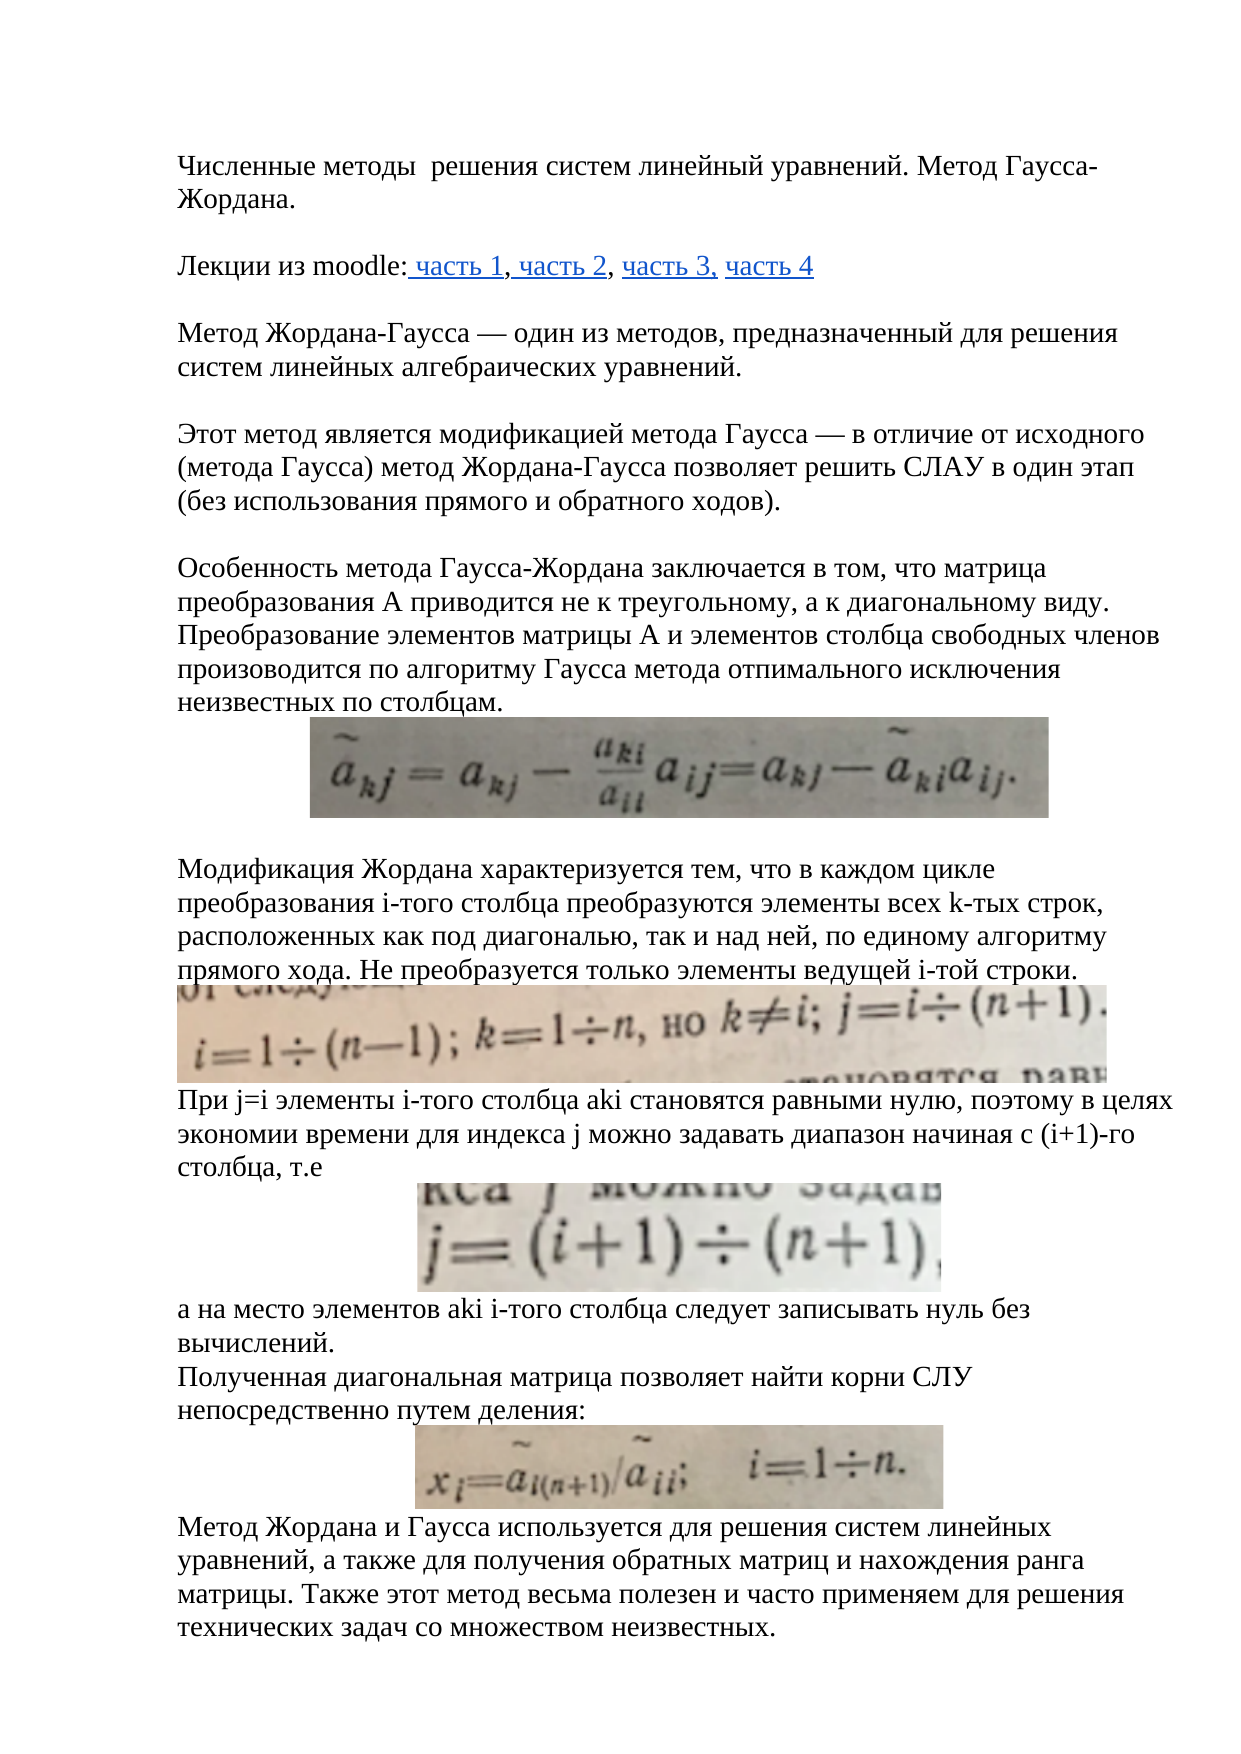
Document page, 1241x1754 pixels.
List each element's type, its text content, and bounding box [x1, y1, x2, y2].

text При j=i элементы i-того столбца aki становятся равными нулю, поэтому в целях экономии времени для индекса j можно задавать диапазон начиная с (i+1)-го столбца, т.е [177, 1082, 1181, 1183]
text а на место элементов aki i-того столбца следует записывать нуль без вычислений. [177, 1292, 1181, 1359]
text Особенность метода Гаусса-Жордана заключается в том, что матрица преобразования А приводится не к треугольному, а к диагональному виду. [177, 550, 1181, 617]
text Лекции из moodle: часть 1, часть 2, часть 3, часть 4 [177, 248, 1181, 282]
picture [417, 1183, 942, 1292]
picture [309, 717, 1049, 818]
text Метод Жордана и Гаусса используется для решения систем линейных уравнений, а также для получения обратных матриц и нахождения ранга матрицы. Также этот метод весьма полезен и часто применяем для решения технических задач со множеством неизвестных. [177, 1509, 1181, 1643]
text Численные методы решения систем линейный уравнений. Метод Гаусса-Жордана. [177, 148, 1181, 215]
text Метод Жордана-Гаусса — один из методов, предназначенный для решения систем линейных алгебраических уравнений. [177, 315, 1181, 382]
text Полученная диагональная матрица позволяет найти корни СЛУ непосредственно путем деления: [177, 1359, 1181, 1426]
text Этот метод является модификацией метода Гаусса — в отличие от исходного (метода Гаусса) метод Жордана-Гаусса позволяет решить СЛАУ в один этап (без использования прямого и обратного ходов). [177, 416, 1181, 517]
picture [177, 985, 1107, 1083]
text Модификация Жордана характеризуется тем, что в каждом цикле преобразования i-того столбца преобразуются элементы всех k-тых строк, расположенных как под диагональю, так и над ней, по единому алгоритму прямого хода. Не преобразуется только элементы ведущей i-той строки. [177, 851, 1181, 986]
text Преобразование элементов матрицы А и элементов столбца свободных членов произоводится по алгоритму Гаусса метода отпимального исключения неизвестных по столбцам. [177, 617, 1181, 718]
picture [415, 1425, 944, 1509]
